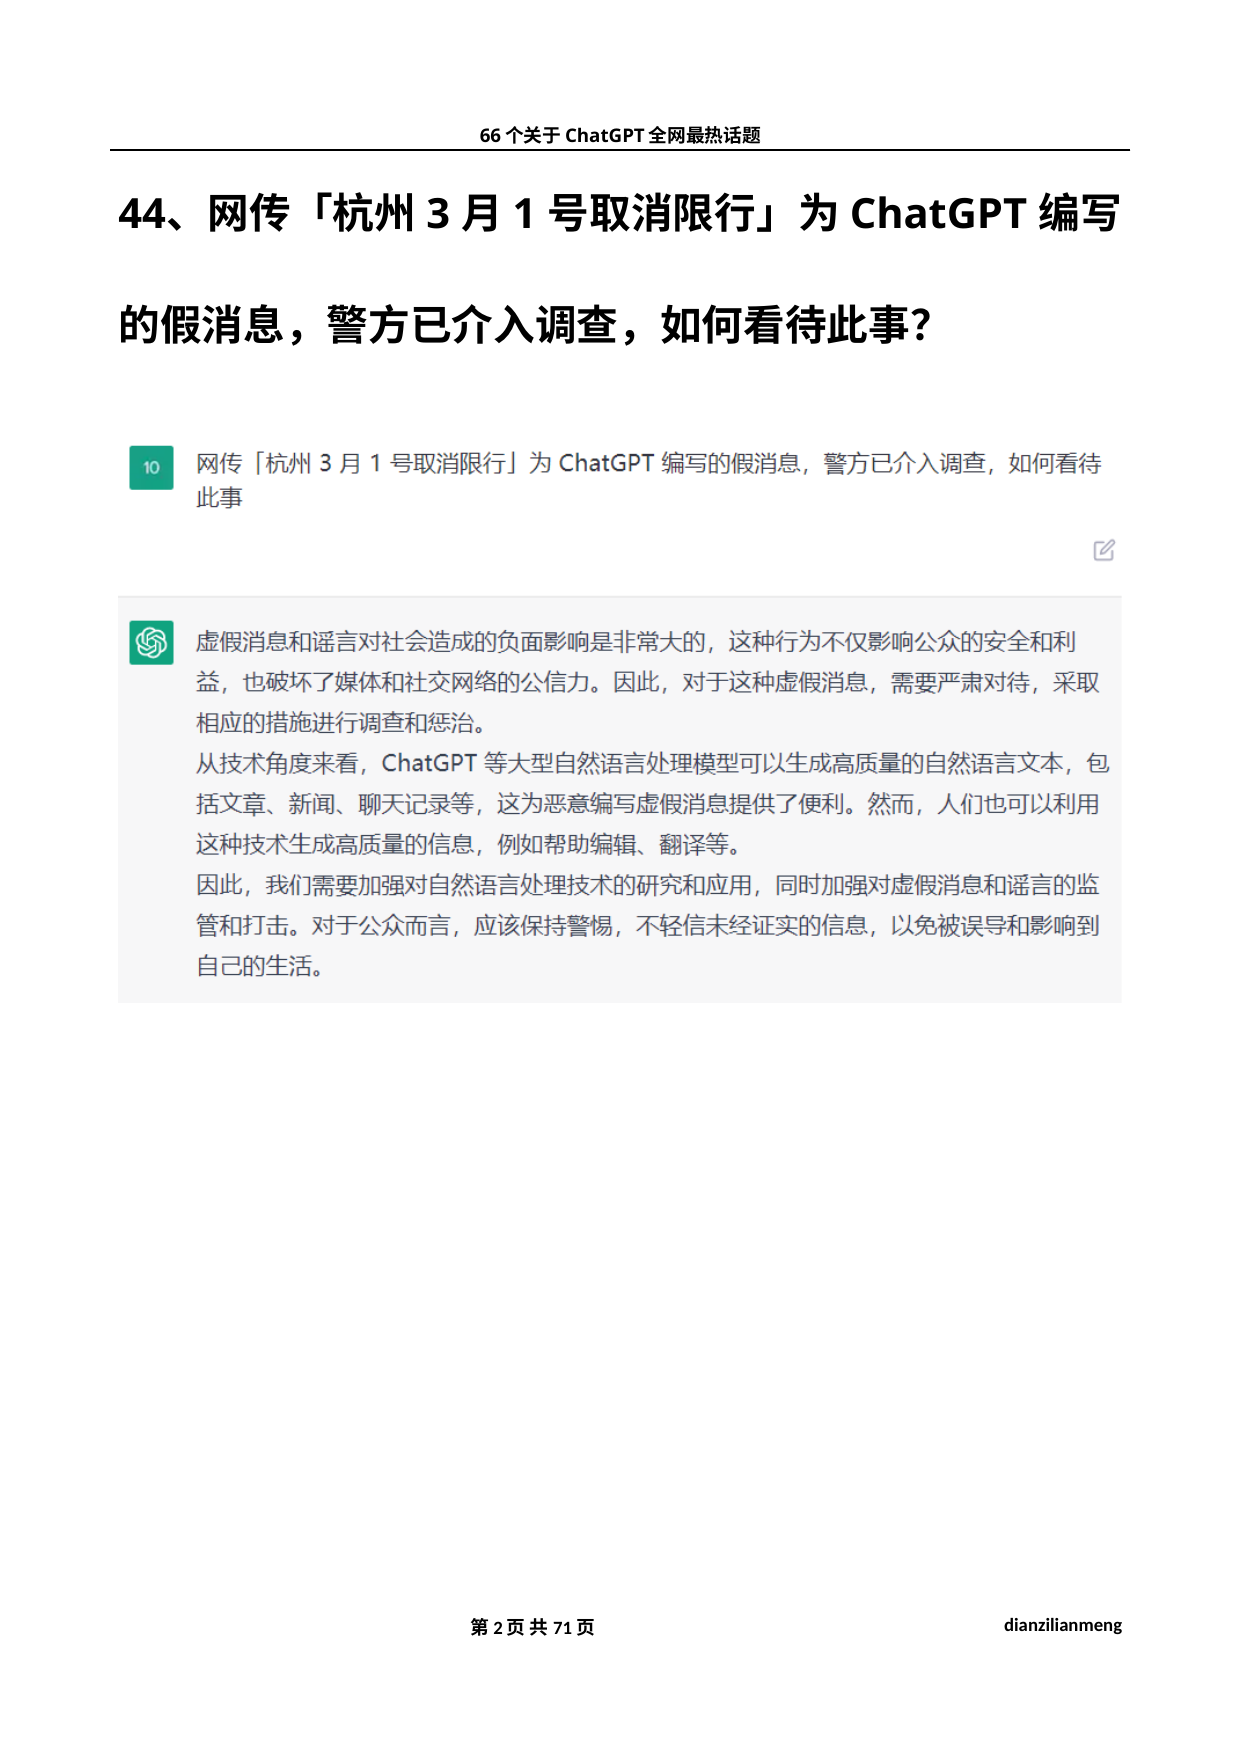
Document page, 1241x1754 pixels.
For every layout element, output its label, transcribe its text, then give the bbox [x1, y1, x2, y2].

subtitle 网传「杭州 3 月 1 号取消限行」为 ChatGPT 编写的假消息，警方已介入调查，如何看待此事？ [118, 178, 1122, 355]
picture [118, 425, 1122, 1003]
